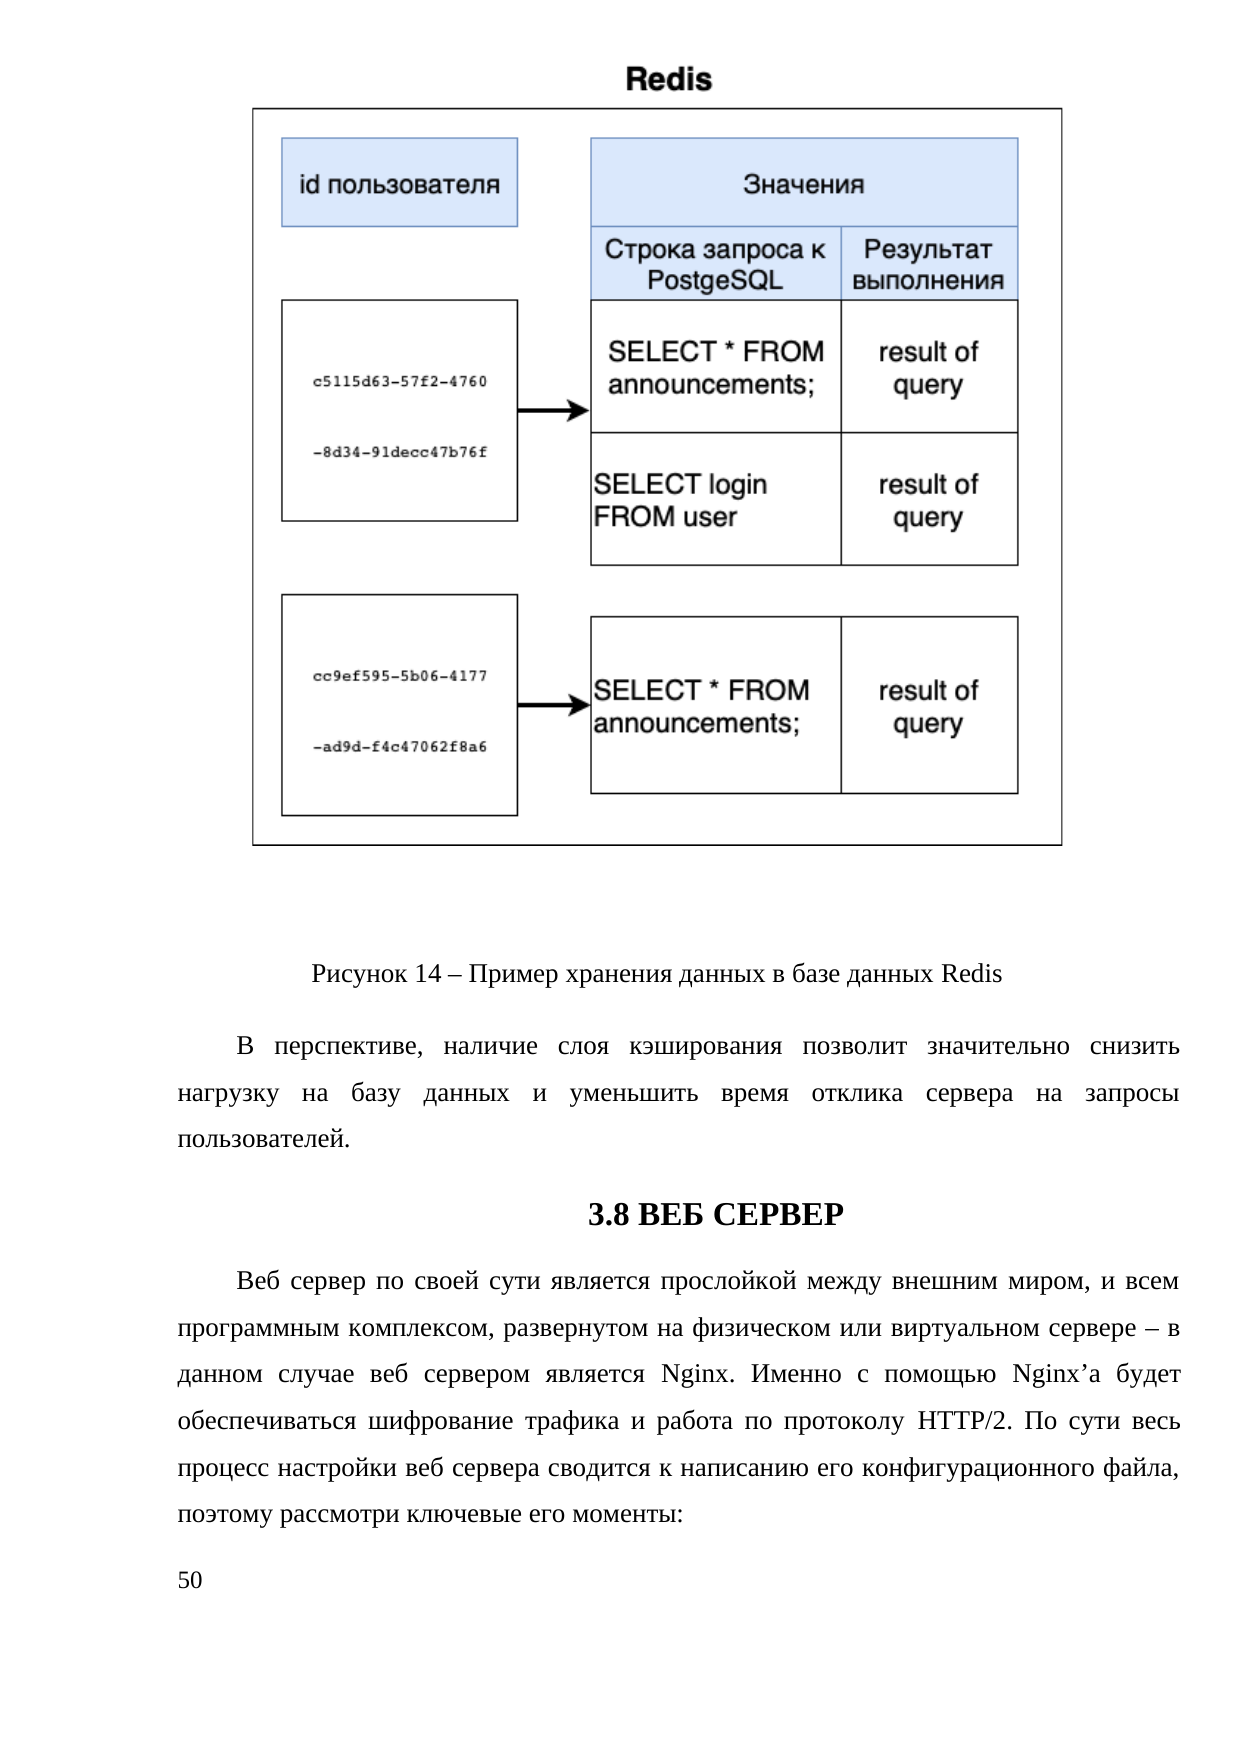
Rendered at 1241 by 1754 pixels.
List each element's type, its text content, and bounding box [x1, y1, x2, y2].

picture [252, 61, 1063, 846]
subtitle 3.8 ВЕБ СЕРВЕР [251, 1194, 1181, 1232]
text Веб сервер по своей сути является прослойкой между внешним миром, и всем программным комплексом, развернутом на физическом или виртуальном сервере – в данном случае веб сервером является Nginx. Именно с помощью Nginx’а будет обеспечиваться шифрование трафика и работа по протоколу HTTP/2. По сути весь процесс настройки веб сервера сводится к написанию его конфигурационного файла, поэтому рассмотри ключевые его моменты: [177, 1264, 1181, 1528]
text Рисунок 14 – Пример хранения данных в базе данных Redis [311, 957, 1181, 988]
text В перспективе, наличие слоя кэширования позволит значительно снизить нагрузку на базу данных и уменьшить время отклика сервера на запросы пользователей. [177, 1029, 1181, 1153]
